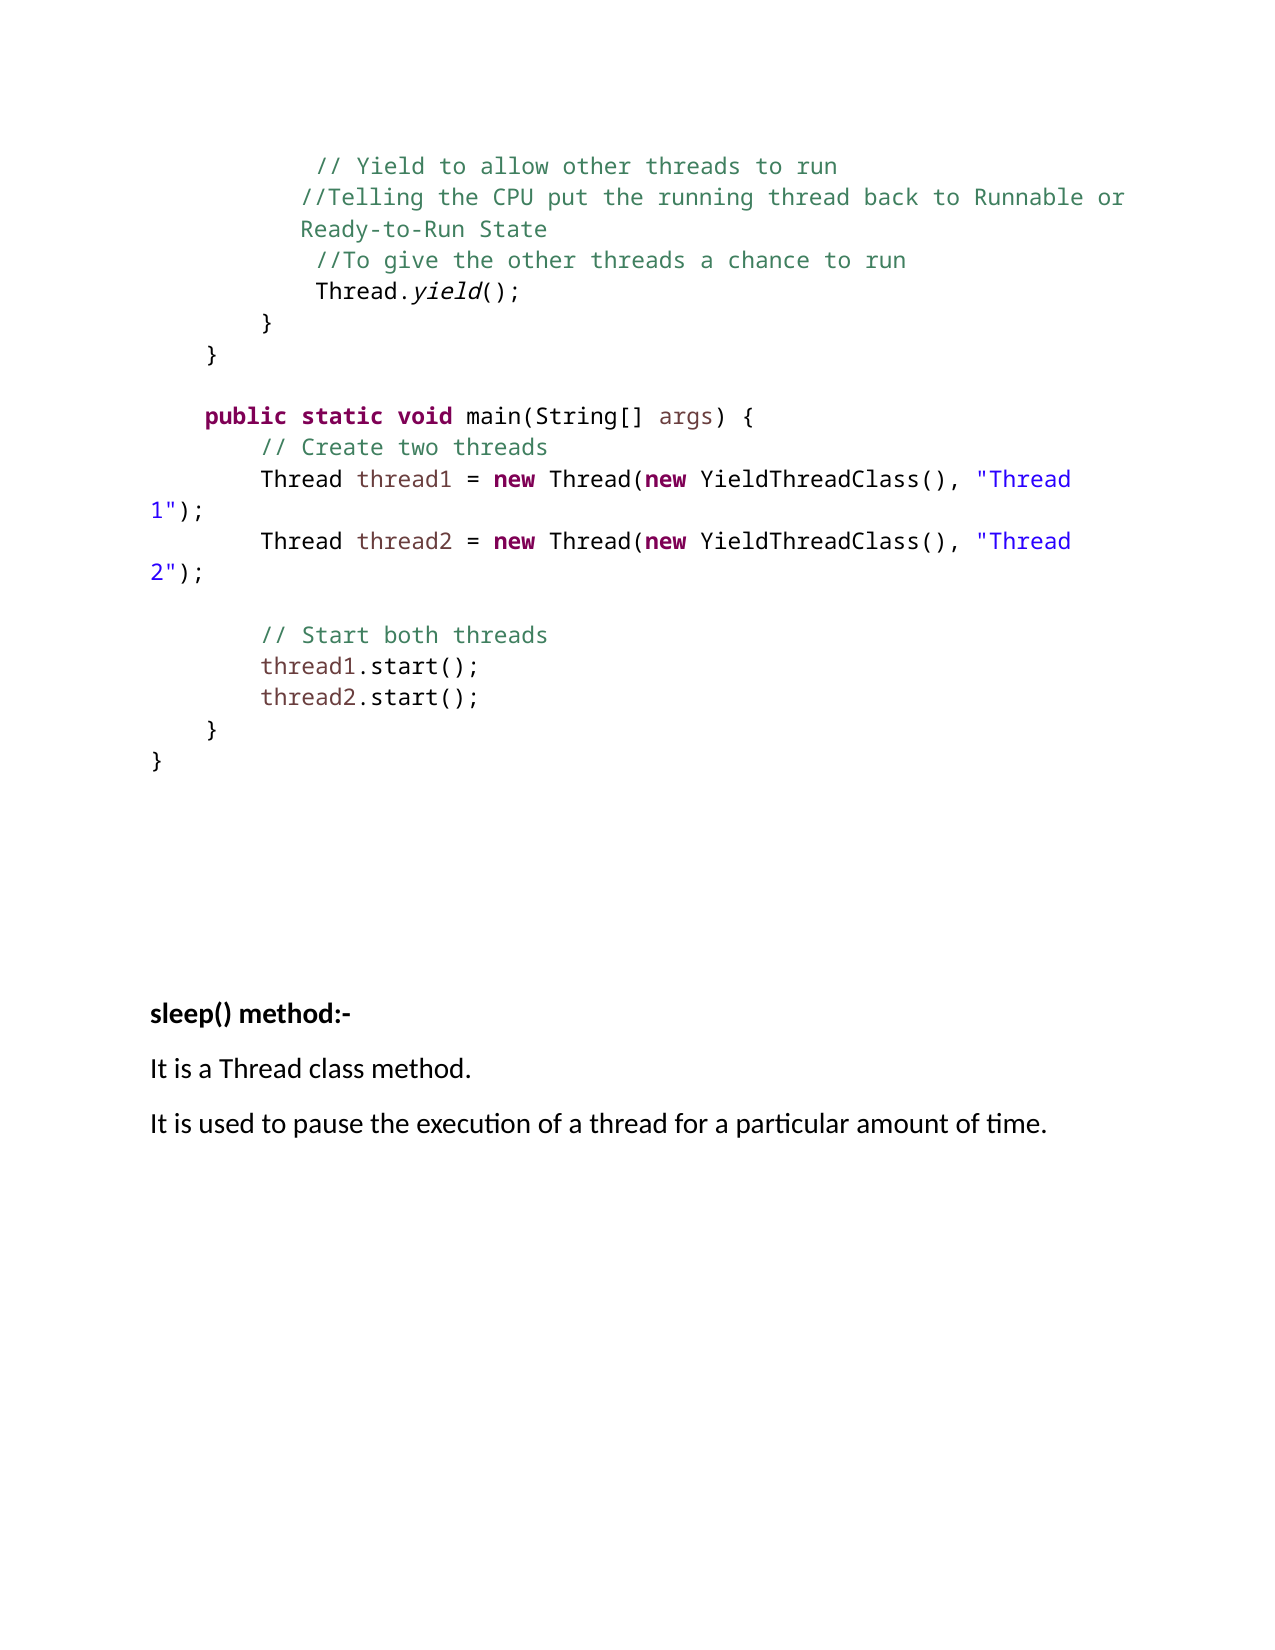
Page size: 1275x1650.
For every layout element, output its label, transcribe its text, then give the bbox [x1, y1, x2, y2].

text } [150, 306, 1125, 337]
text Thread.yield(); [150, 275, 1125, 306]
text thread1.start(); [150, 650, 1125, 681]
text Thread thread1 = new Thread(new YieldThreadClass(), "Thread 1"); [150, 462, 1125, 525]
text sleep() method:- [150, 995, 1125, 1031]
text public static void main(String[] args) { [150, 400, 1125, 431]
text // Create two threads [150, 431, 1125, 462]
text //Telling the CPU put the running thread back to Runnable or Ready-to-Run State [300, 181, 1125, 244]
text } [150, 712, 1125, 744]
text } [150, 744, 1125, 775]
text It is used to pause the execution of a thread for a particular amount of time. [150, 1106, 1125, 1141]
text //To give the other threads a chance to run [150, 244, 1125, 275]
text } [150, 337, 1125, 369]
text It is a Thread class method. [150, 1051, 1125, 1086]
text Thread thread2 = new Thread(new YieldThreadClass(), "Thread 2"); [150, 525, 1125, 587]
text // Yield to allow other threads to run [150, 150, 1125, 181]
text // Start both threads [150, 619, 1125, 650]
text thread2.start(); [150, 681, 1125, 712]
